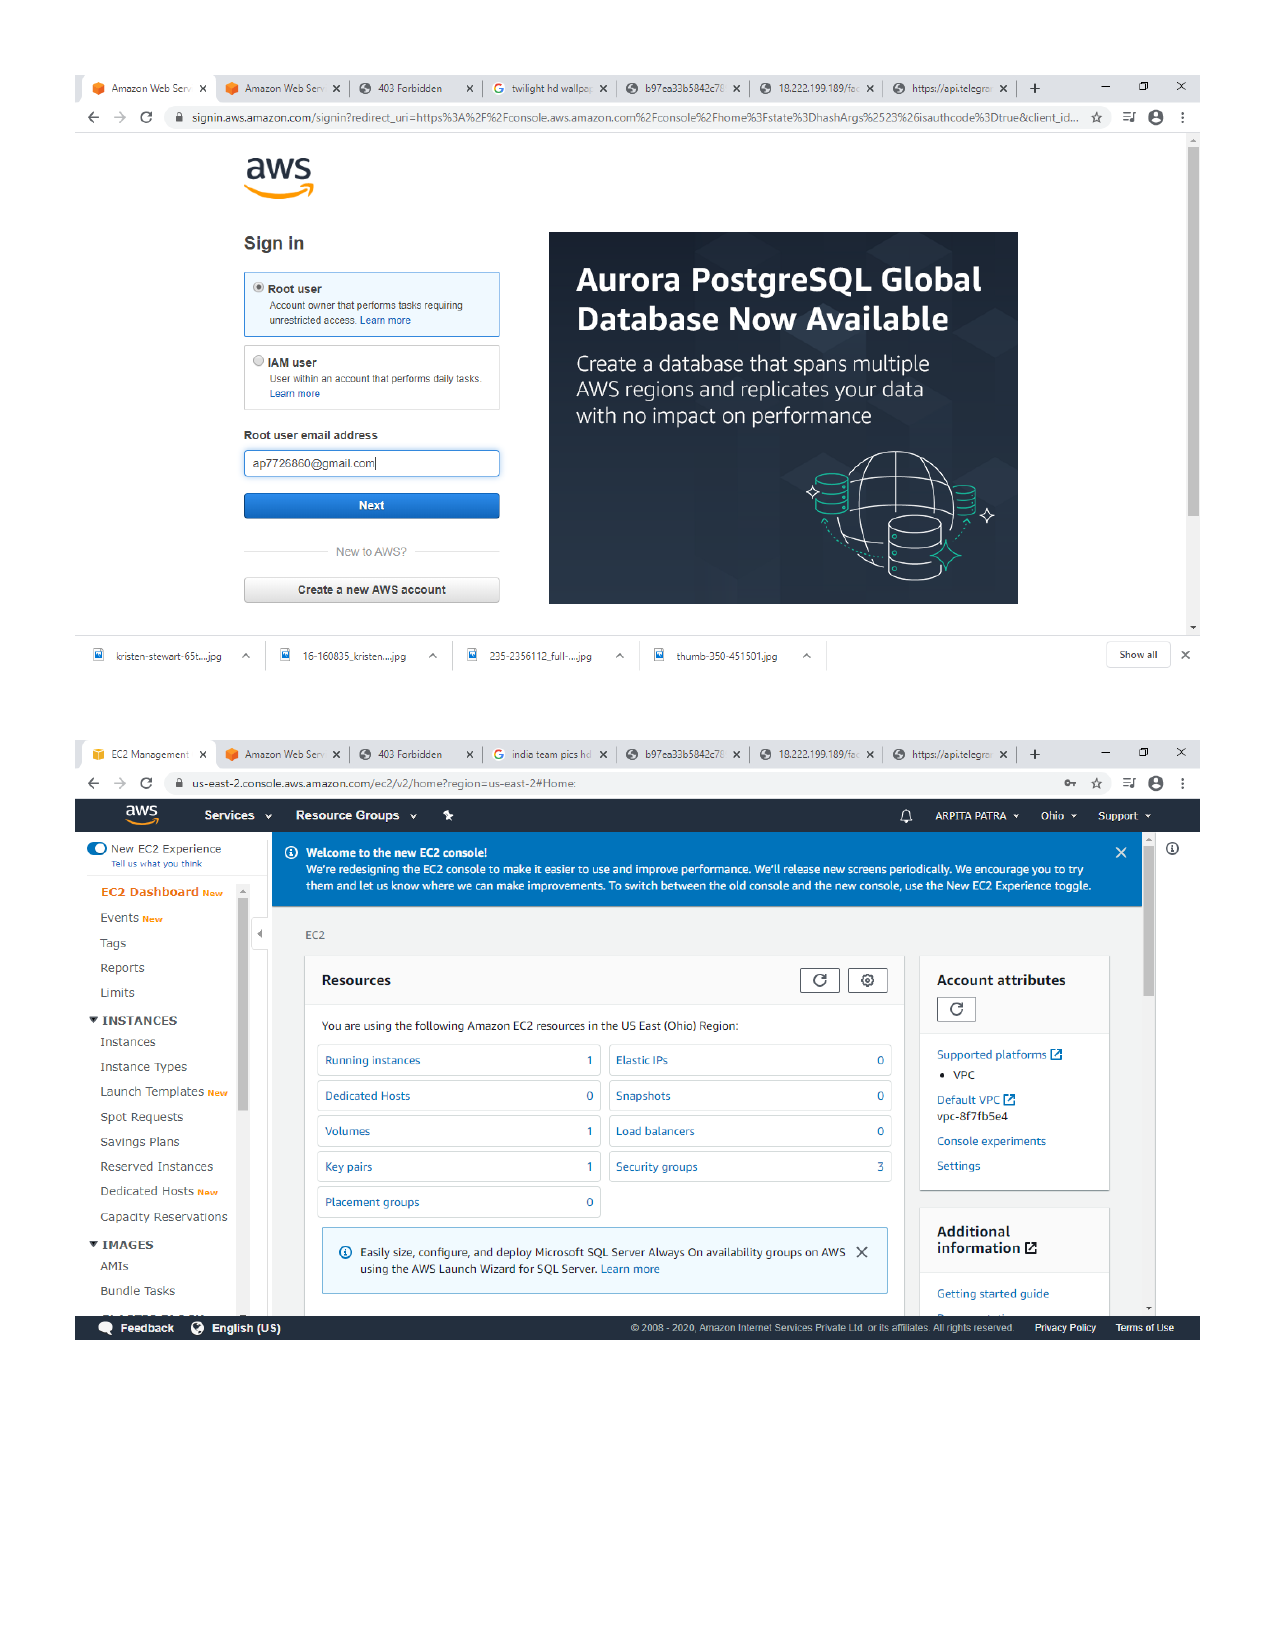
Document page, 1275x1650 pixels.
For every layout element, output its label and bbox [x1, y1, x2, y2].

picture [75, 740, 1200, 1340]
picture [75, 75, 1200, 675]
